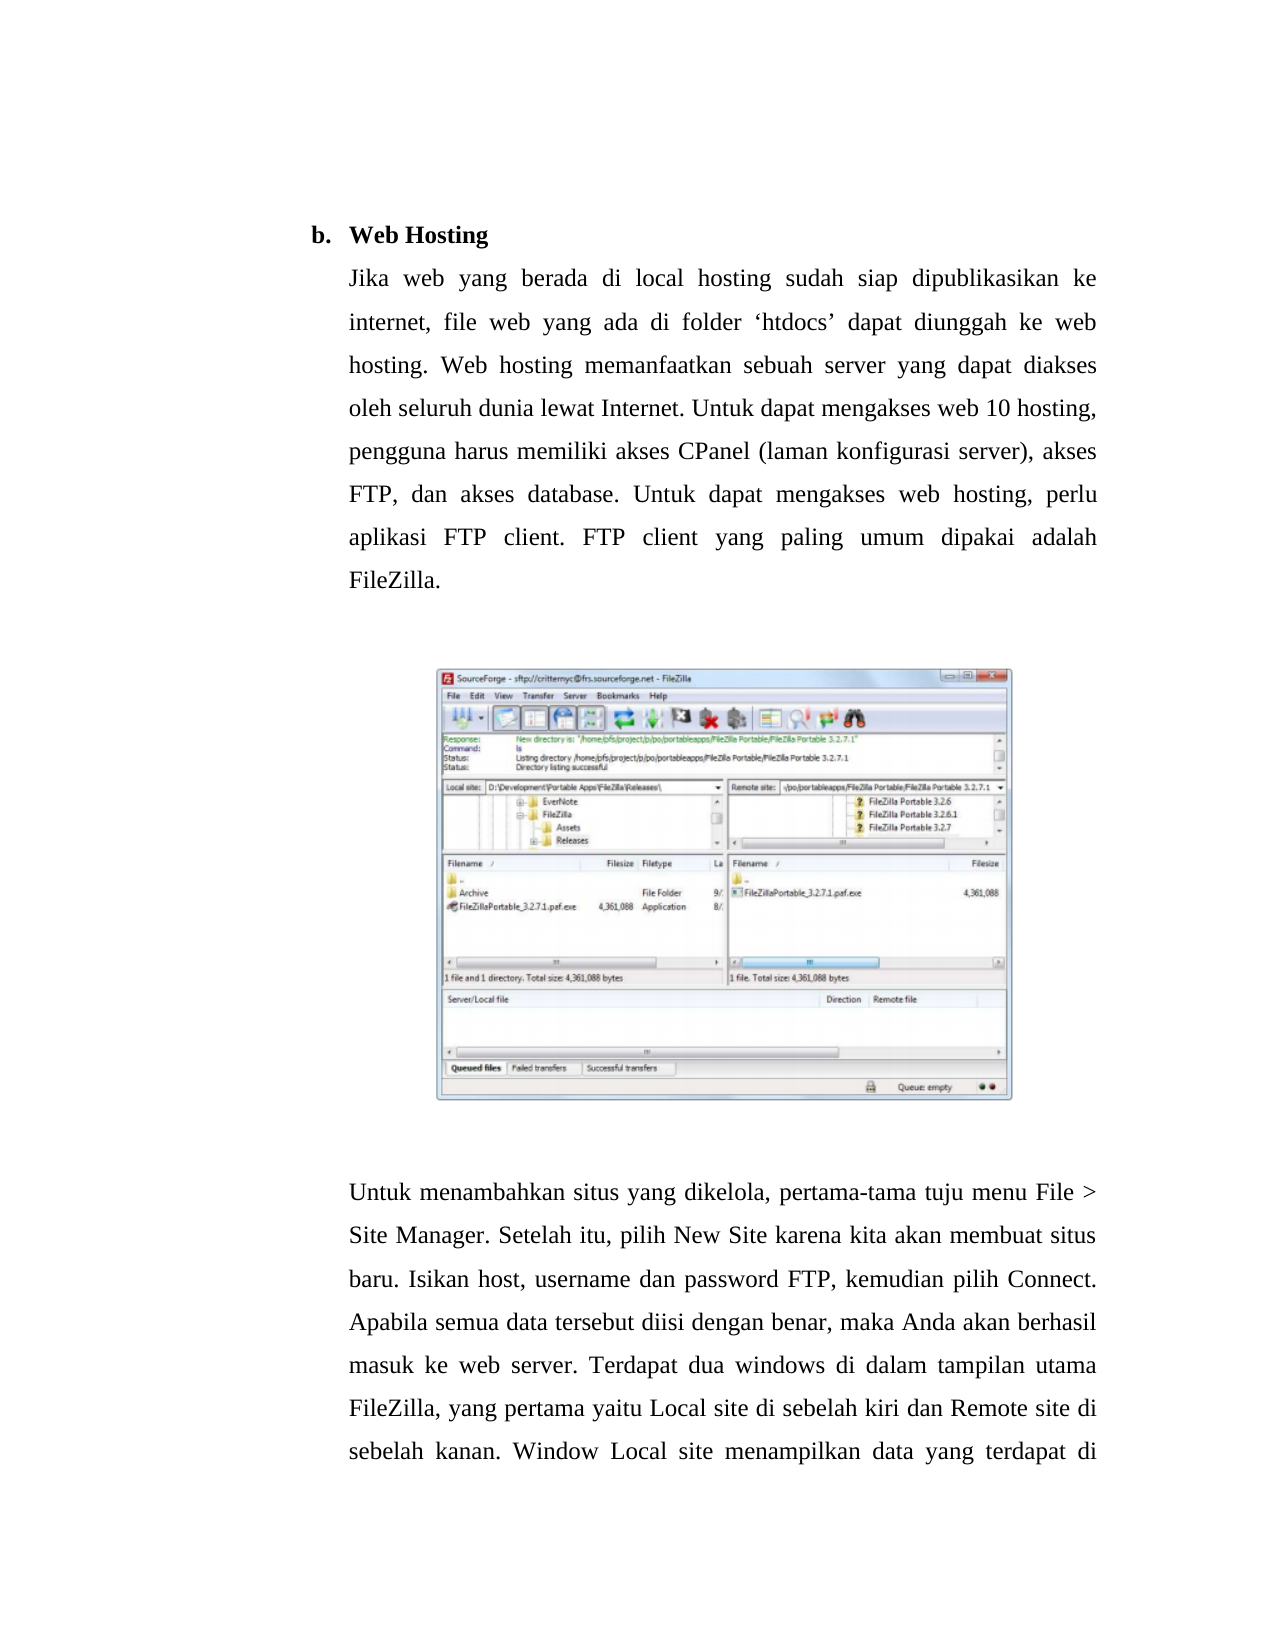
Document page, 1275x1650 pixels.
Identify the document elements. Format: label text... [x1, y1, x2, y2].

picture [404, 651, 1043, 1121]
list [349, 1177, 1098, 1465]
list Web Hosting [311, 220, 1098, 249]
list Jika web yang berada di local hosting sudah siap dipublikasikan ke internet, file web yang ada di folder ‘htdocs’ dapat diunggah ke web hosting. Web hosting memanfaatkan sebuah server yang dapat diakses oleh seluruh dunia lewat Internet. Untuk dapat mengakses web 10 hosting, pengguna harus memiliki akses CPanel (laman konfigurasi server), akses FTP, dan akses database. Untuk dapat mengakses web hosting, perlu aplikasi FTP client. FTP client yang paling umum dipakai adalah FileZilla. [349, 263, 1098, 594]
